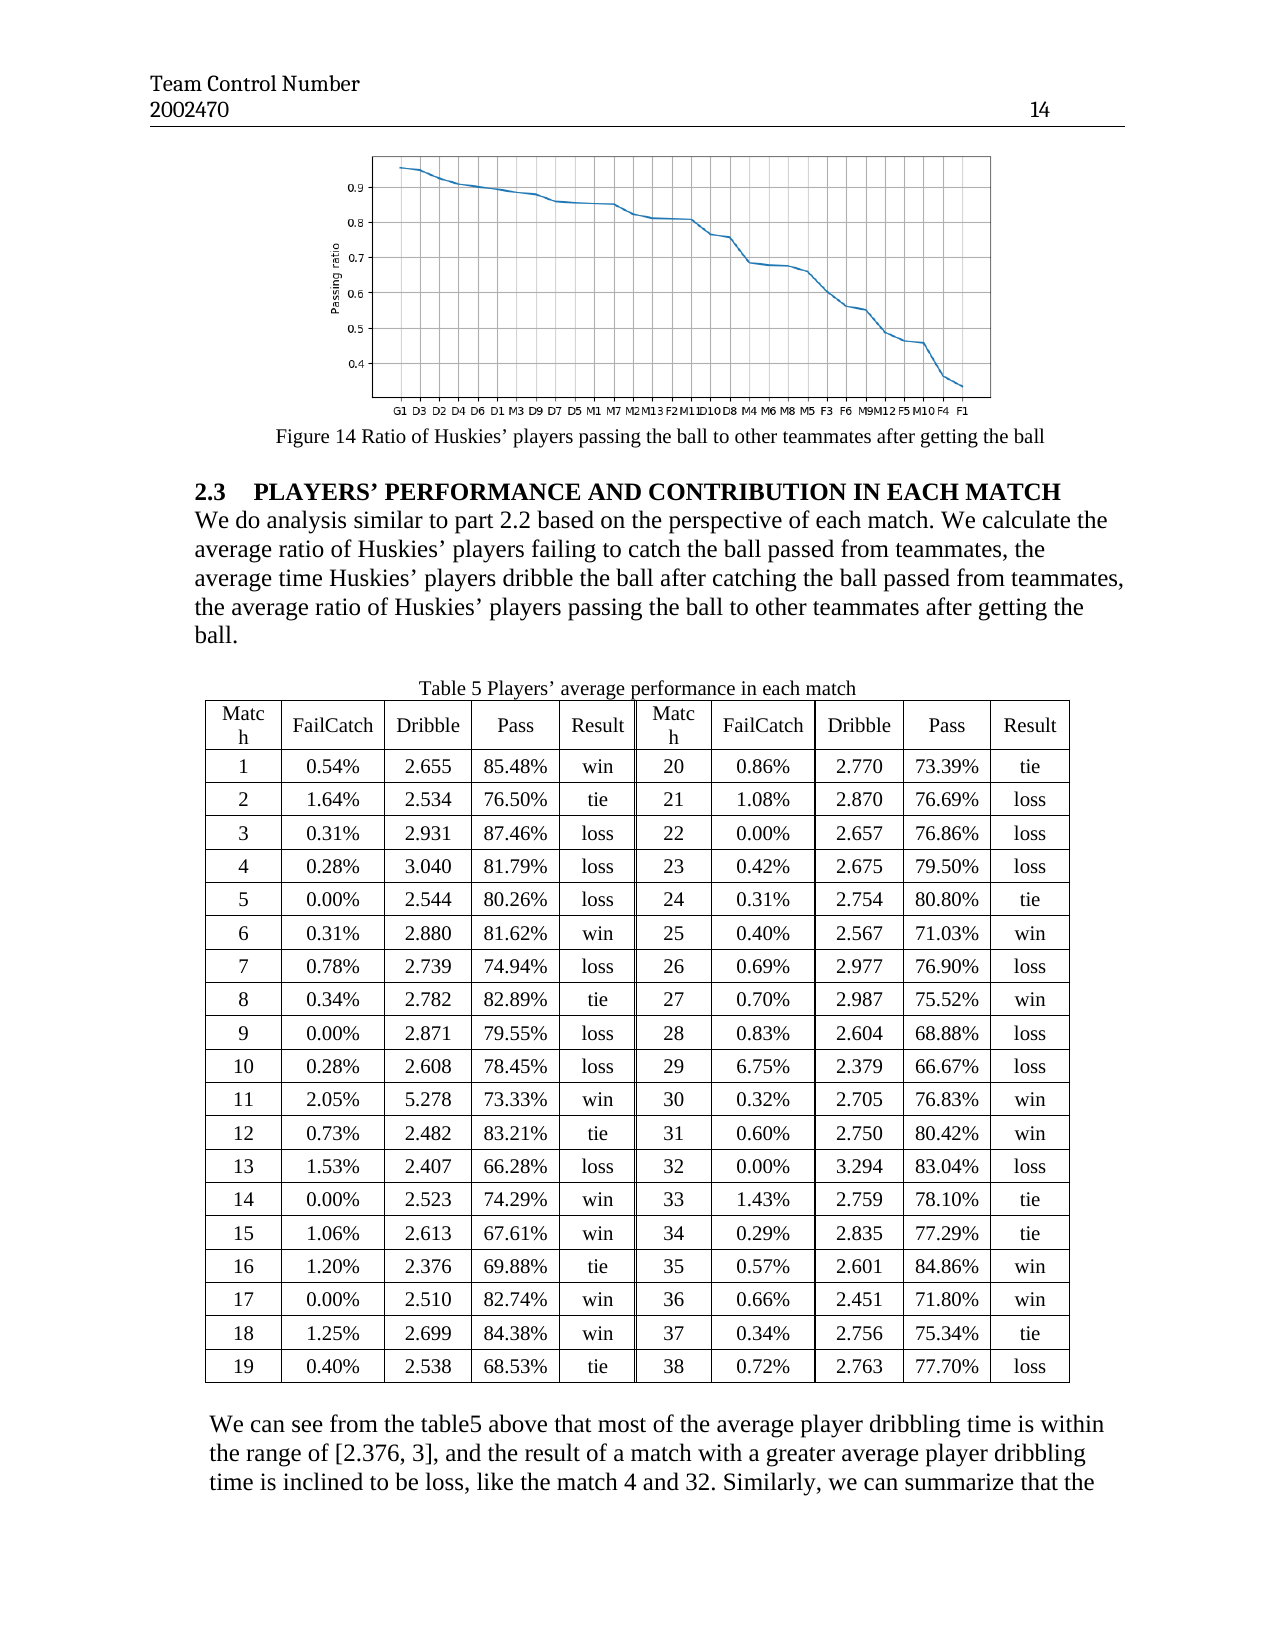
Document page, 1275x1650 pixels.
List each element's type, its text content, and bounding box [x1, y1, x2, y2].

table_cell 2.754 [816, 883, 903, 915]
text Figure 14 Ratio of Huskies’ players passing the ball to other teammates after getting the ball [196, 424, 1125, 448]
table_cell 0.72% [712, 1350, 814, 1382]
table_header Match [637, 701, 711, 749]
table_cell 82.89% [472, 983, 559, 1015]
table_cell tie [991, 1216, 1069, 1249]
table_cell 76.86% [904, 816, 990, 849]
table_cell 0.31% [712, 883, 814, 915]
table_header Dribble [816, 701, 903, 749]
table_cell 2.759 [816, 1183, 903, 1215]
table_cell 82.74% [472, 1283, 559, 1315]
table_cell 2.05% [282, 1083, 384, 1115]
table_cell 0.42% [712, 850, 814, 882]
table_cell 36 [637, 1283, 711, 1315]
table_cell 83.21% [472, 1116, 559, 1149]
table_cell 0.40% [712, 916, 814, 949]
table_cell 19 [206, 1350, 281, 1382]
table_cell 76.90% [904, 950, 990, 982]
table_cell 25 [637, 916, 711, 949]
table_cell tie [560, 1250, 634, 1282]
table_header FailCatch [282, 701, 384, 749]
table_cell 2.871 [385, 1016, 471, 1049]
table_cell 1.20% [282, 1250, 384, 1282]
table_cell 20 [637, 750, 711, 782]
table_cell 2.604 [816, 1016, 903, 1049]
table_cell 2.931 [385, 816, 471, 849]
table_cell 11 [206, 1083, 281, 1115]
table_cell 38 [637, 1350, 711, 1382]
table_cell 81.79% [472, 850, 559, 882]
table_cell 0.00% [712, 816, 814, 849]
table_cell loss [991, 850, 1069, 882]
table_cell 2.750 [816, 1116, 903, 1149]
table_cell 68.88% [904, 1016, 990, 1049]
table_cell win [991, 1250, 1069, 1282]
table_cell win [560, 750, 634, 782]
table_cell 71.80% [904, 1283, 990, 1315]
table_cell tie [560, 1116, 634, 1149]
table_cell 32 [637, 1150, 711, 1182]
table_cell win [560, 1083, 634, 1115]
table_cell 1.06% [282, 1216, 384, 1249]
table_cell 28 [637, 1016, 711, 1049]
table_cell 6.75% [712, 1050, 814, 1082]
table_cell 9 [206, 1016, 281, 1049]
table_cell 74.94% [472, 950, 559, 982]
table_cell 1.64% [282, 783, 384, 815]
table_cell 0.00% [282, 1283, 384, 1315]
table_cell 3 [206, 816, 281, 849]
table_cell 0.32% [712, 1083, 814, 1115]
table_cell 78.10% [904, 1183, 990, 1215]
table_cell 37 [637, 1316, 711, 1349]
table_cell 23 [637, 850, 711, 882]
table_cell 84.38% [472, 1316, 559, 1349]
table_cell loss [991, 816, 1069, 849]
table_cell 2.756 [816, 1316, 903, 1349]
table_cell 84.86% [904, 1250, 990, 1282]
table_cell 0.86% [712, 750, 814, 782]
table_cell 2.567 [816, 916, 903, 949]
table_cell 80.80% [904, 883, 990, 915]
table_cell win [991, 1116, 1069, 1149]
table_cell 67.61% [472, 1216, 559, 1249]
table_cell 0.73% [282, 1116, 384, 1149]
table_cell loss [991, 1150, 1069, 1182]
table_header FailCatch [712, 701, 814, 749]
table_cell win [991, 1083, 1069, 1115]
table_cell win [560, 1216, 634, 1249]
table_cell 79.50% [904, 850, 990, 882]
table_cell 2 [206, 783, 281, 815]
table_cell 2.534 [385, 783, 471, 815]
table_cell 2.987 [816, 983, 903, 1015]
table_cell tie [991, 1183, 1069, 1215]
table_cell 2.523 [385, 1183, 471, 1215]
table_cell 2.407 [385, 1150, 471, 1182]
table_cell 2.870 [816, 783, 903, 815]
table_cell 21 [637, 783, 711, 815]
table_cell 14 [206, 1183, 281, 1215]
table_cell 68.53% [472, 1350, 559, 1382]
table_cell 0.78% [282, 950, 384, 982]
table_cell 7 [206, 950, 281, 982]
table_cell loss [991, 1350, 1069, 1382]
table_cell loss [560, 850, 634, 882]
table_cell 2.739 [385, 950, 471, 982]
table_cell 80.42% [904, 1116, 990, 1149]
table_cell 2.544 [385, 883, 471, 915]
table_cell 0.31% [282, 816, 384, 849]
table_cell 15 [206, 1216, 281, 1249]
table_cell win [560, 1316, 634, 1349]
table_cell 76.50% [472, 783, 559, 815]
table_cell 1 [206, 750, 281, 782]
table_cell tie [991, 750, 1069, 782]
table_cell 0.31% [282, 916, 384, 949]
table_cell 76.83% [904, 1083, 990, 1115]
table_cell 1.25% [282, 1316, 384, 1349]
table_cell 2.705 [816, 1083, 903, 1115]
table_cell 2.510 [385, 1283, 471, 1315]
table_cell 73.39% [904, 750, 990, 782]
table_cell loss [560, 1150, 634, 1182]
table_cell 1.53% [282, 1150, 384, 1182]
table_cell 74.29% [472, 1183, 559, 1215]
table_cell 85.48% [472, 750, 559, 782]
table_cell 16 [206, 1250, 281, 1282]
table_cell 0.28% [282, 1050, 384, 1082]
table_cell 0.57% [712, 1250, 814, 1282]
table_cell loss [991, 1016, 1069, 1049]
table_cell loss [560, 1050, 634, 1082]
table_cell 0.00% [282, 1183, 384, 1215]
table_cell tie [991, 883, 1069, 915]
list PLAYERS’ PERFORMANCE AND CONTRIBUTION IN EACH MATCH [194, 477, 1125, 505]
table_cell 2.451 [816, 1283, 903, 1315]
table_cell win [991, 916, 1069, 949]
table_cell 27 [637, 983, 711, 1015]
table_cell 66.28% [472, 1150, 559, 1182]
table_cell 1.43% [712, 1183, 814, 1215]
list We do analysis similar to part 2.2 based on the perspective of each match. We calculate the average ratio of Huskies’ players failing to catch the ball passed from teammates, the average time Huskies’ players dribble the ball after catching the ball passed from teammates, the average ratio of Huskies’ players passing the ball to other teammates after getting the ball. [194, 505, 1125, 649]
table_cell 3.294 [816, 1150, 903, 1182]
table_cell 2.675 [816, 850, 903, 882]
table_cell 5.278 [385, 1083, 471, 1115]
table_cell 26 [637, 950, 711, 982]
table_cell 5 [206, 883, 281, 915]
table_header Result [991, 701, 1069, 749]
table_cell 2.379 [816, 1050, 903, 1082]
table_cell 22 [637, 816, 711, 849]
table_cell 0.34% [712, 1316, 814, 1349]
table_cell 10 [206, 1050, 281, 1082]
table_cell 31 [637, 1116, 711, 1149]
table_cell tie [560, 983, 634, 1015]
table_cell 29 [637, 1050, 711, 1082]
table_cell 87.46% [472, 816, 559, 849]
table_cell loss [560, 883, 634, 915]
table_cell 75.52% [904, 983, 990, 1015]
table_cell 2.601 [816, 1250, 903, 1282]
table_cell tie [991, 1316, 1069, 1349]
table_cell 2.977 [816, 950, 903, 982]
table_cell win [991, 983, 1069, 1015]
table_cell loss [560, 1016, 634, 1049]
table_cell tie [560, 783, 634, 815]
table_cell 77.70% [904, 1350, 990, 1382]
table_cell 0.54% [282, 750, 384, 782]
table_cell 0.29% [712, 1216, 814, 1249]
table_cell 6 [206, 916, 281, 949]
table_cell 33 [637, 1183, 711, 1215]
table_cell 83.04% [904, 1150, 990, 1182]
table_cell loss [991, 783, 1069, 815]
table_cell 8 [206, 983, 281, 1015]
table_cell loss [560, 816, 634, 849]
table_cell 71.03% [904, 916, 990, 949]
table_header Pass [904, 701, 990, 749]
table_cell 2.763 [816, 1350, 903, 1382]
table_cell 18 [206, 1316, 281, 1349]
table_cell 34 [637, 1216, 711, 1249]
table_cell 2.655 [385, 750, 471, 782]
table_cell loss [991, 1050, 1069, 1082]
table_cell 80.26% [472, 883, 559, 915]
table_cell loss [991, 950, 1069, 982]
table_cell 0.00% [282, 883, 384, 915]
table_cell 2.608 [385, 1050, 471, 1082]
table_cell win [991, 1283, 1069, 1315]
table_cell 4 [206, 850, 281, 882]
table_cell 66.67% [904, 1050, 990, 1082]
table_cell 2.835 [816, 1216, 903, 1249]
table_cell 75.34% [904, 1316, 990, 1349]
table_cell 0.69% [712, 950, 814, 982]
table_cell 0.60% [712, 1116, 814, 1149]
table_cell 12 [206, 1116, 281, 1149]
picture [323, 150, 998, 424]
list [209, 1409, 1125, 1496]
table_header Dribble [385, 701, 471, 749]
table_cell 0.00% [712, 1150, 814, 1182]
table_cell 69.88% [472, 1250, 559, 1282]
text Table 5 Players’ average performance in each match [150, 675, 1125, 699]
table_cell 73.33% [472, 1083, 559, 1115]
table_cell loss [560, 950, 634, 982]
table_cell 17 [206, 1283, 281, 1315]
table_cell 0.00% [282, 1016, 384, 1049]
table_cell 3.040 [385, 850, 471, 882]
table_cell 2.782 [385, 983, 471, 1015]
table_cell 2.376 [385, 1250, 471, 1282]
table_cell 2.880 [385, 916, 471, 949]
table_header Match [206, 701, 281, 749]
table_cell 0.28% [282, 850, 384, 882]
table_cell 0.70% [712, 983, 814, 1015]
table_header Pass [472, 701, 559, 749]
table_cell 24 [637, 883, 711, 915]
table_cell 0.83% [712, 1016, 814, 1049]
table_cell 30 [637, 1083, 711, 1115]
table_cell win [560, 916, 634, 949]
table_cell win [560, 1283, 634, 1315]
table_cell 77.29% [904, 1216, 990, 1249]
table_cell 0.66% [712, 1283, 814, 1315]
table_cell 1.08% [712, 783, 814, 815]
table_cell 2.482 [385, 1116, 471, 1149]
table_cell tie [560, 1350, 634, 1382]
table_cell 2.657 [816, 816, 903, 849]
table_cell 2.770 [816, 750, 903, 782]
table_cell win [560, 1183, 634, 1215]
table_cell 79.55% [472, 1016, 559, 1049]
table_header Result [560, 701, 634, 749]
table_cell 2.613 [385, 1216, 471, 1249]
table_cell 35 [637, 1250, 711, 1282]
table_cell 13 [206, 1150, 281, 1182]
table_cell 0.40% [282, 1350, 384, 1382]
table_cell 78.45% [472, 1050, 559, 1082]
table_cell 2.538 [385, 1350, 471, 1382]
table_cell 2.699 [385, 1316, 471, 1349]
table_cell 0.34% [282, 983, 384, 1015]
table_cell 76.69% [904, 783, 990, 815]
table_cell 81.62% [472, 916, 559, 949]
